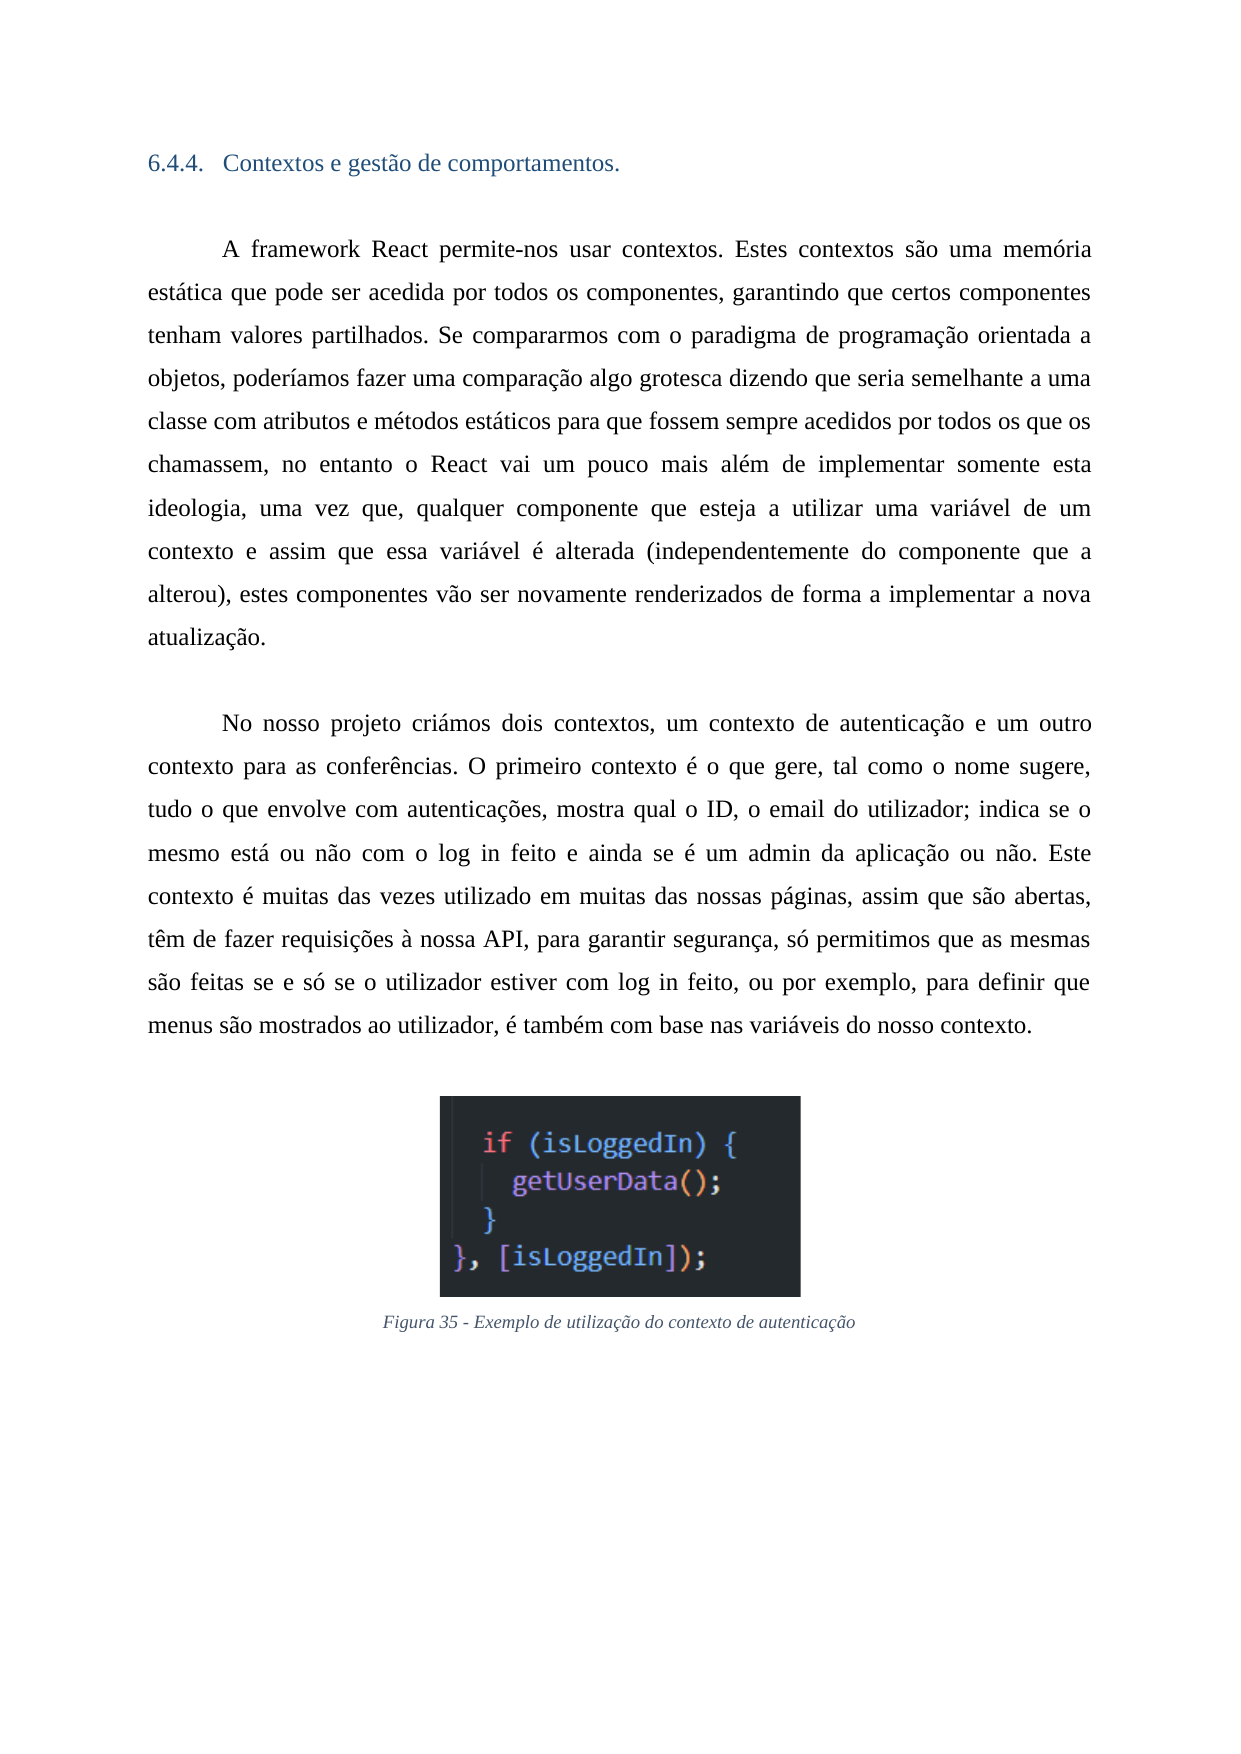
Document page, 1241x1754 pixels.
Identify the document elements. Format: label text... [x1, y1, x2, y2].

subtitle Contextos e gestão de comportamentos. [148, 148, 1092, 176]
text No nosso projeto criámos dois contextos, um contexto de autenticação e um outro contexto para as conferências. O primeiro contexto é o que gere, tal como o nome sugere, tudo o que envolve com autenticações, mostra qual o ID, o email do utilizador; indica se o mesmo está ou não com o log in feito e ainda se é um admin da aplicação ou não. Este contexto é muitas das vezes utilizado em muitas das nossas páginas, assim que são abertas, têm de fazer requisições à nossa API, para garantir segurança, só permitimos que as mesmas são feitas se e só se o utilizador estiver com log in feito, ou por exemplo, para definir que menus são mostrados ao utilizador, é também com base nas variáveis do nosso contexto. [148, 708, 1092, 1039]
picture [439, 1096, 801, 1297]
text Figura 35 - Exemplo de utilização do contexto de autenticação [148, 1311, 1092, 1332]
text A framework React permite-nos usar contextos. Estes contextos são uma memória estática que pode ser acedida por todos os componentes, garantindo que certos componentes tenham valores partilhados. Se compararmos com o paradigma de programação orientada a objetos, poderíamos fazer uma comparação algo grotesca dizendo que seria semelhante a uma classe com atributos e métodos estáticos para que fossem sempre acedidos por todos os que os chamassem, no entanto o React vai um pouco mais além de implementar somente esta ideologia, uma vez que, qualquer componente que esteja a utilizar uma variável de um contexto e assim que essa variável é alterada (independentemente do componente que a alterou), estes componentes vão ser novamente renderizados de forma a implementar a nova atualização. [148, 234, 1092, 651]
